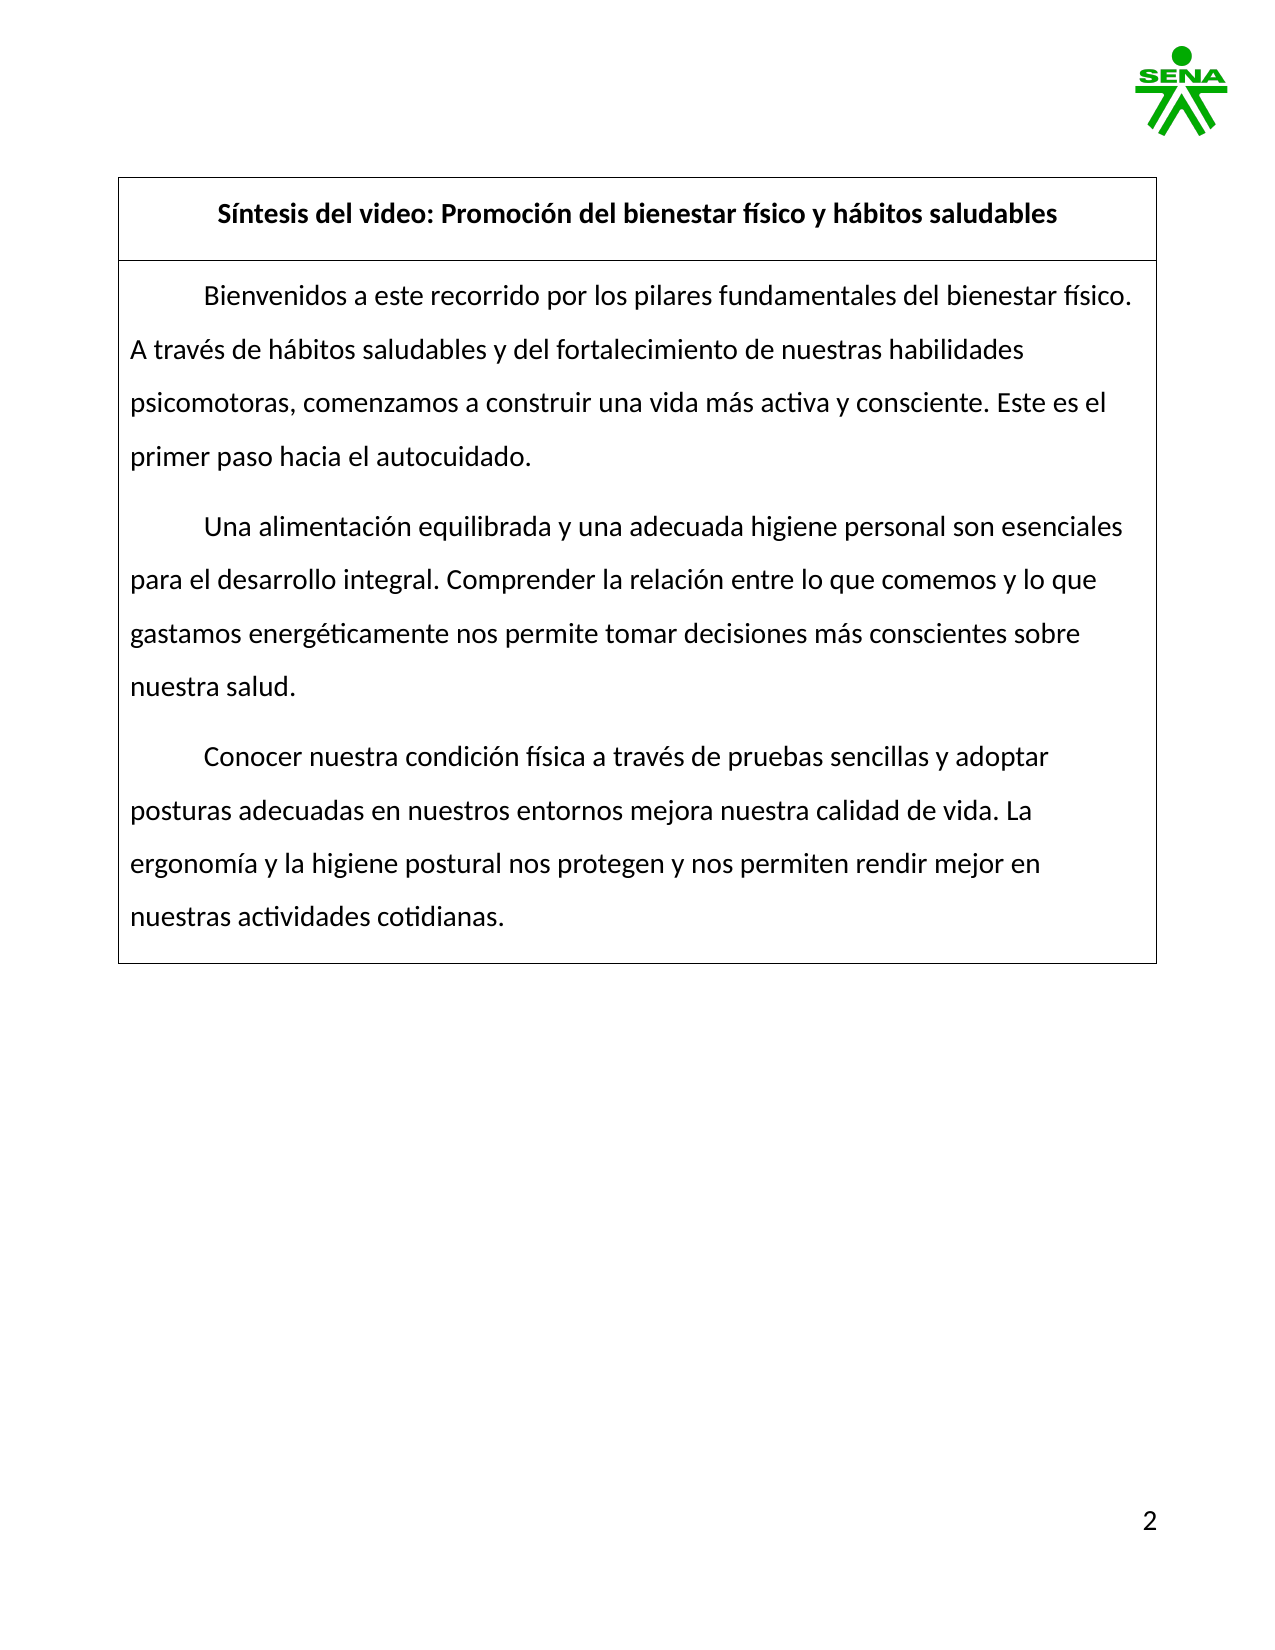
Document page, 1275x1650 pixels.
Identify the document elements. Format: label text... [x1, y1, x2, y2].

table_cell Bienvenidos a este recorrido por los pilares fundamentales del bienestar físico. A través de hábitos saludables y del fortalecimiento de nuestras habilidades psicomotoras, comenzamos a construir una vida más activa y consciente. Este es el primer paso hacia el autocuidado. Una alimentación equilibrada y una adecuada higiene personal son esenciales para el desarrollo integral. Comprender la relación entre lo que comemos y lo que gastamos energéticamente nos permite tomar decisiones más conscientes sobre nuestra salud. Conocer nuestra condición física a través de pruebas sencillas y adoptar posturas adecuadas en nuestros entornos mejora nuestra calidad de vida. La ergonomía y la higiene postural nos protegen y nos permiten rendir mejor en nuestras actividades cotidianas. [119, 261, 1156, 963]
table_header Síntesis del video: Promoción del bienestar físico y hábitos saludables [119, 178, 1156, 260]
picture [1135, 46, 1228, 136]
